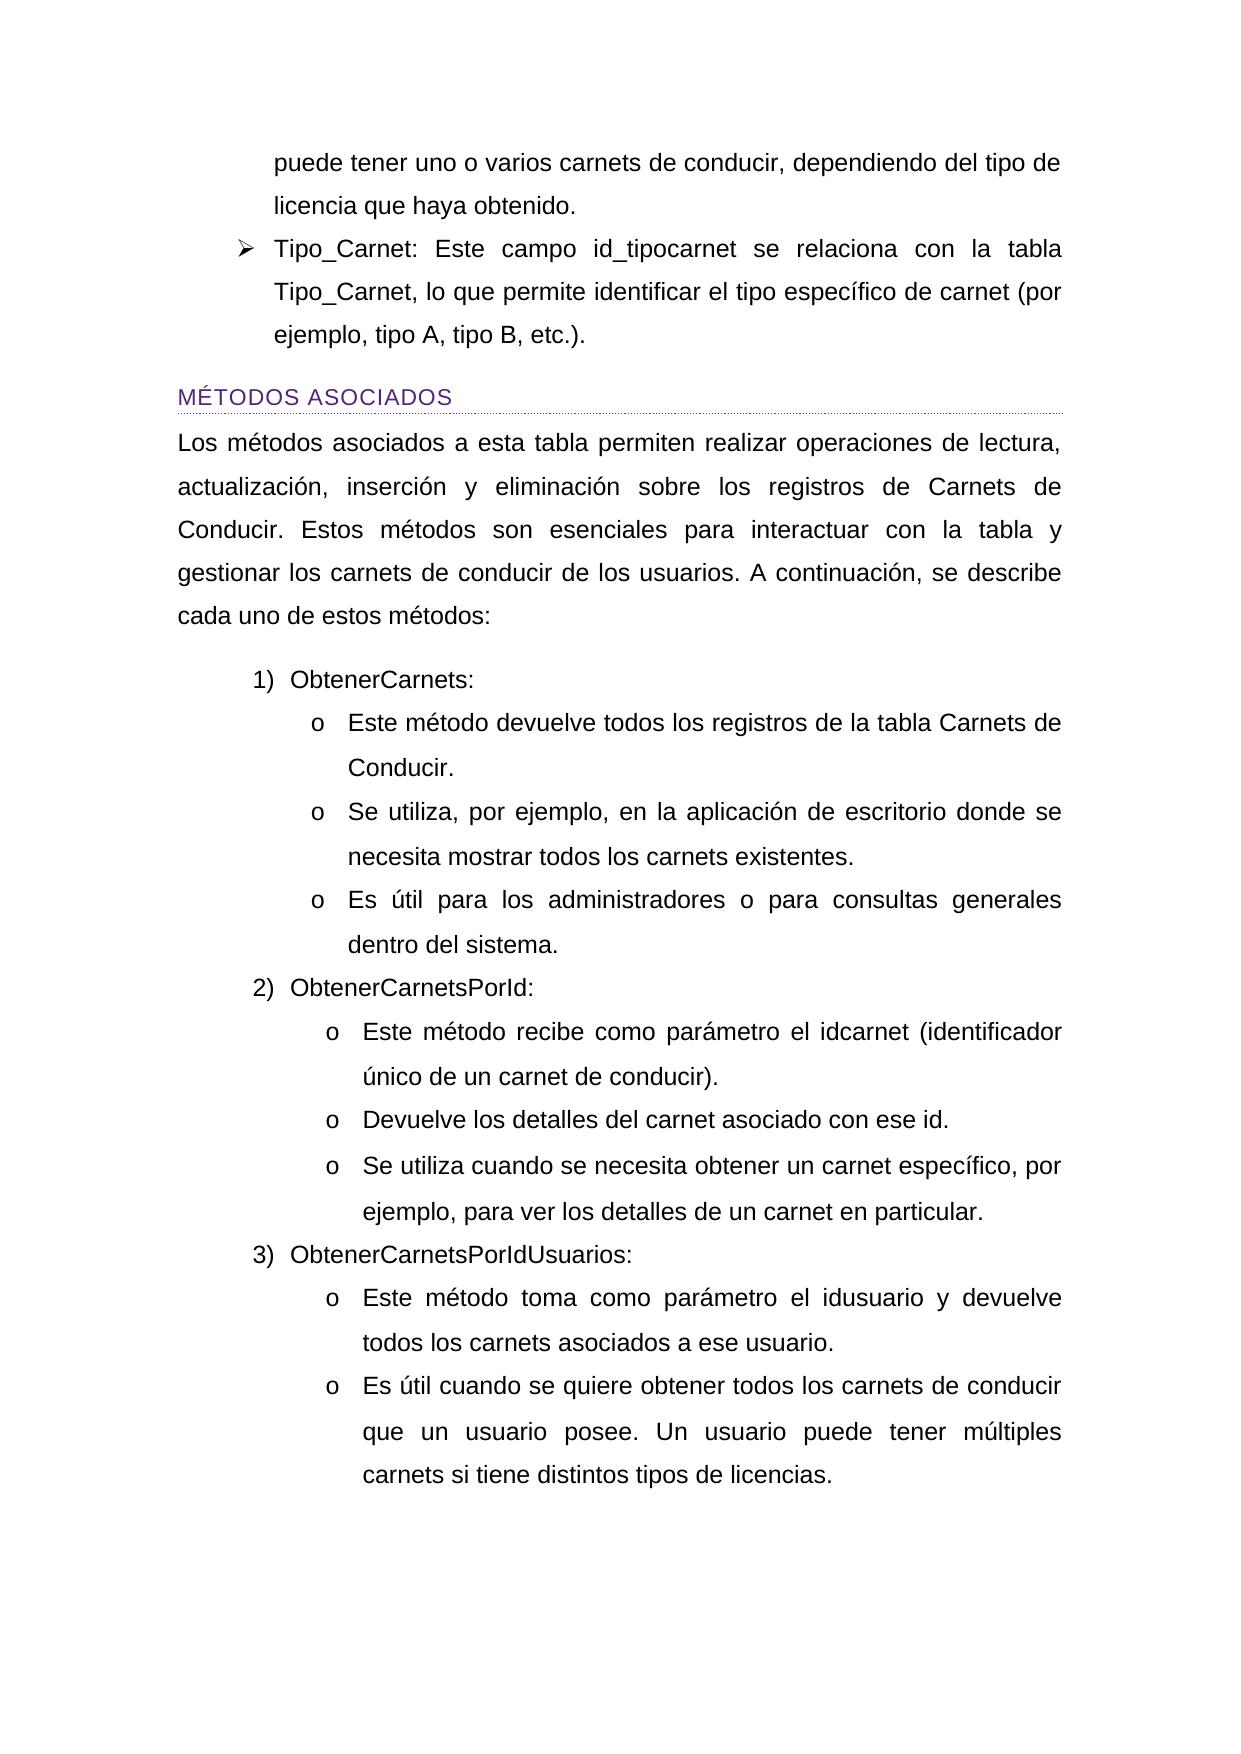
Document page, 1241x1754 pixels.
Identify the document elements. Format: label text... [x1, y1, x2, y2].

list Es útil para los administradores o para consultas generales dentro del sistema. [310, 885, 1063, 959]
list Devuelve los detalles del carnet asociado con ese id. [325, 1105, 1063, 1136]
list Se utiliza, por ejemplo, en la aplicación de escritorio donde se necesita mostrar todos los carnets existentes. [310, 796, 1063, 871]
text Los métodos asociados a esta tabla permiten realizar operaciones de lectura, actualización, inserción y eliminación sobre los registros de Carnets de Conducir. Estos métodos son esenciales para interactuar con la tabla y gestionar los carnets de conducir de los usuarios. A continuación, se describe cada uno de estos métodos: [177, 428, 1063, 630]
list Es útil cuando se quiere obtener todos los carnets de conducir que un usuario posee. Un usuario puede tener múltiples carnets si tiene distintos tipos de licencias. [325, 1371, 1063, 1488]
subtitle Métodos asociados [177, 384, 1063, 414]
list ObtenerCarnetsPorIdUsuarios: [252, 1240, 1063, 1268]
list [236, 148, 1063, 219]
list Este método toma como parámetro el idusuario y devuelve todos los carnets asociados a ese usuario. [325, 1283, 1063, 1357]
list Este método recibe como parámetro el idcarnet (identificador único de un carnet de conducir). [325, 1016, 1063, 1091]
list Se utiliza cuando se necesita obtener un carnet específico, por ejemplo, para ver los detalles de un carnet en particular. [325, 1151, 1063, 1225]
list Tipo_Carnet: Este campo id_tipocarnet se relaciona con la tabla Tipo_Carnet, lo que permite identificar el tipo específico de carnet (por ejemplo, tipo A, tipo B, etc.). [236, 234, 1063, 349]
list Este método devuelve todos los registros de la tabla Carnets de Conducir. [310, 708, 1063, 782]
list ObtenerCarnetsPorId: [252, 973, 1063, 1002]
list ObtenerCarnets: [252, 665, 1063, 694]
